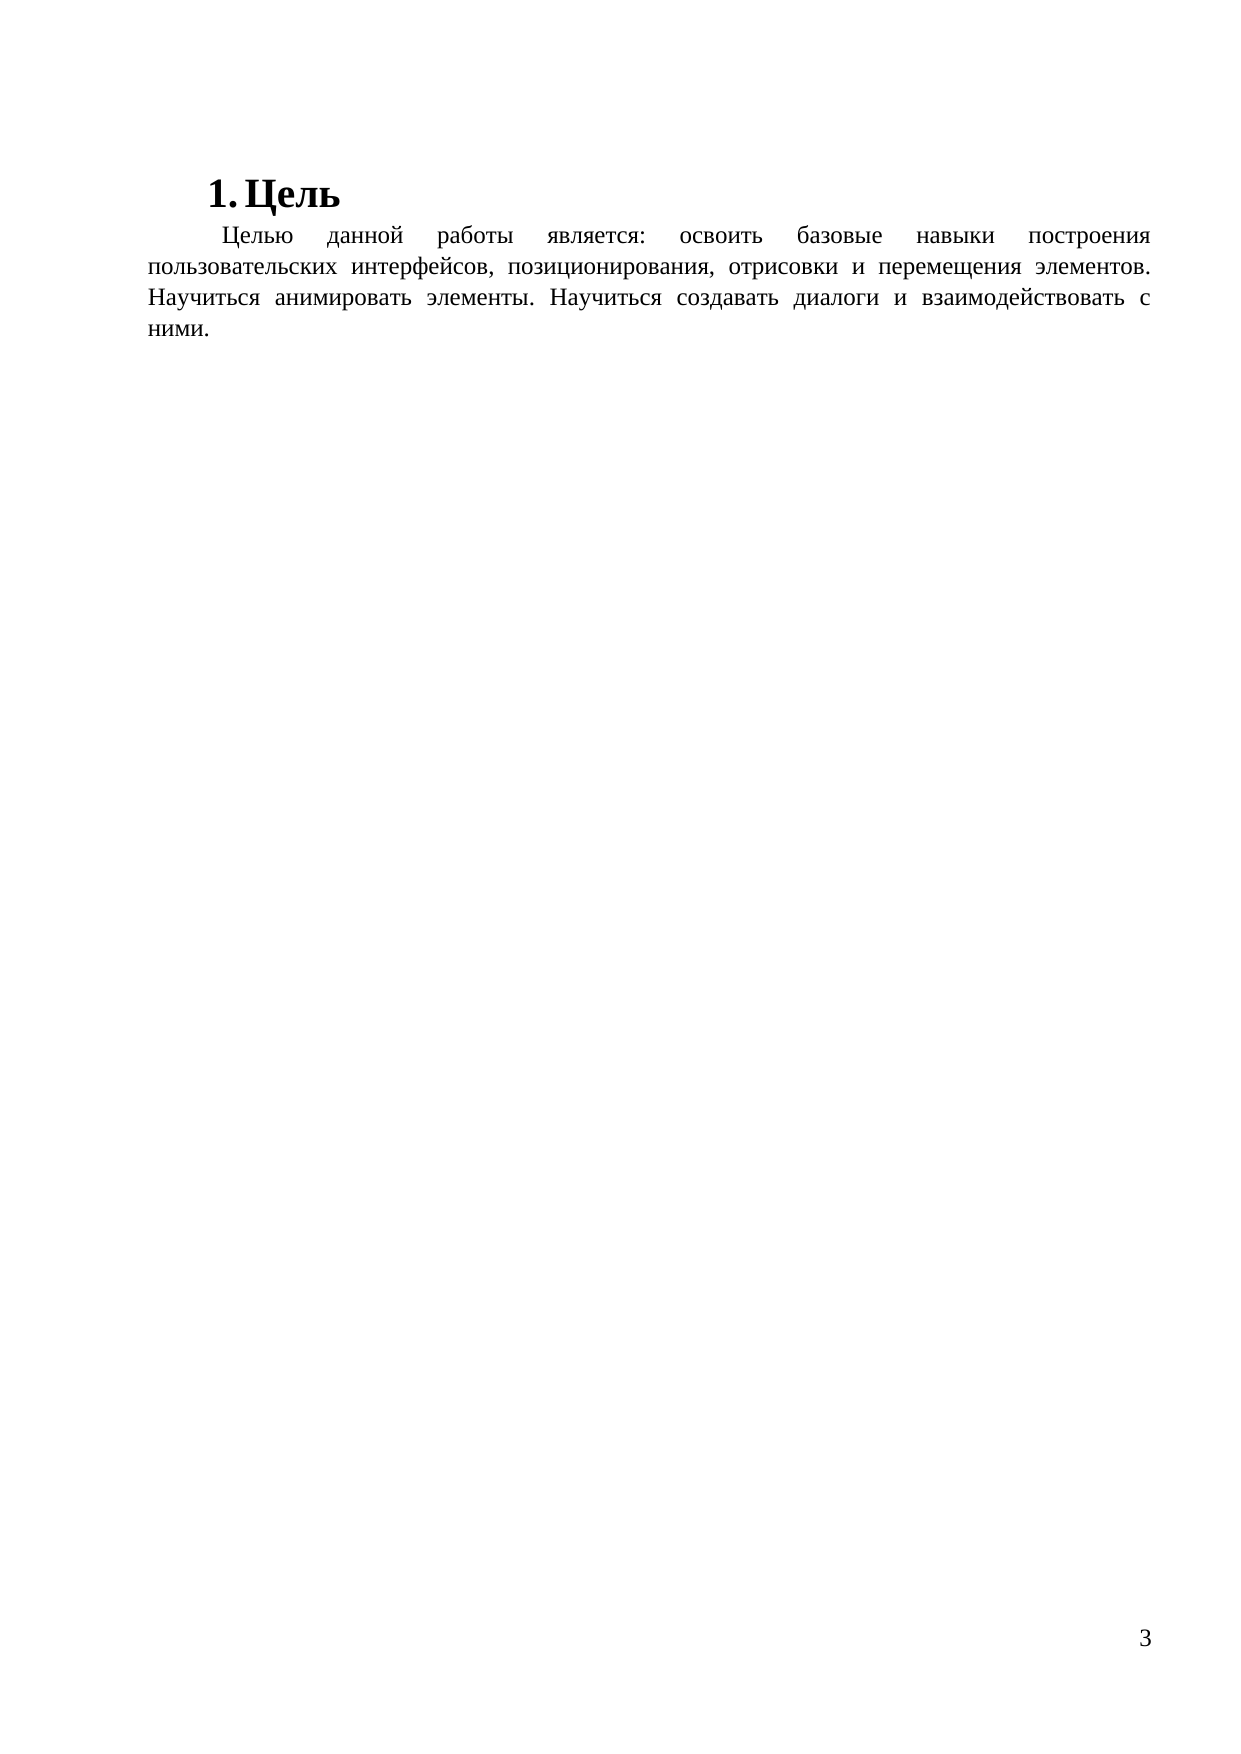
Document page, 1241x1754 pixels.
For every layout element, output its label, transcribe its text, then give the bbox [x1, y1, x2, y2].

text Целью данной работы является: освоить базовые навыки построения пользовательских интерфейсов, позиционирования, отрисовки и перемещения элементов. Научиться анимировать элементы. Научиться создавать диалоги и взаимодействовать с ними. [148, 220, 1152, 342]
list Цель [207, 168, 1152, 216]
